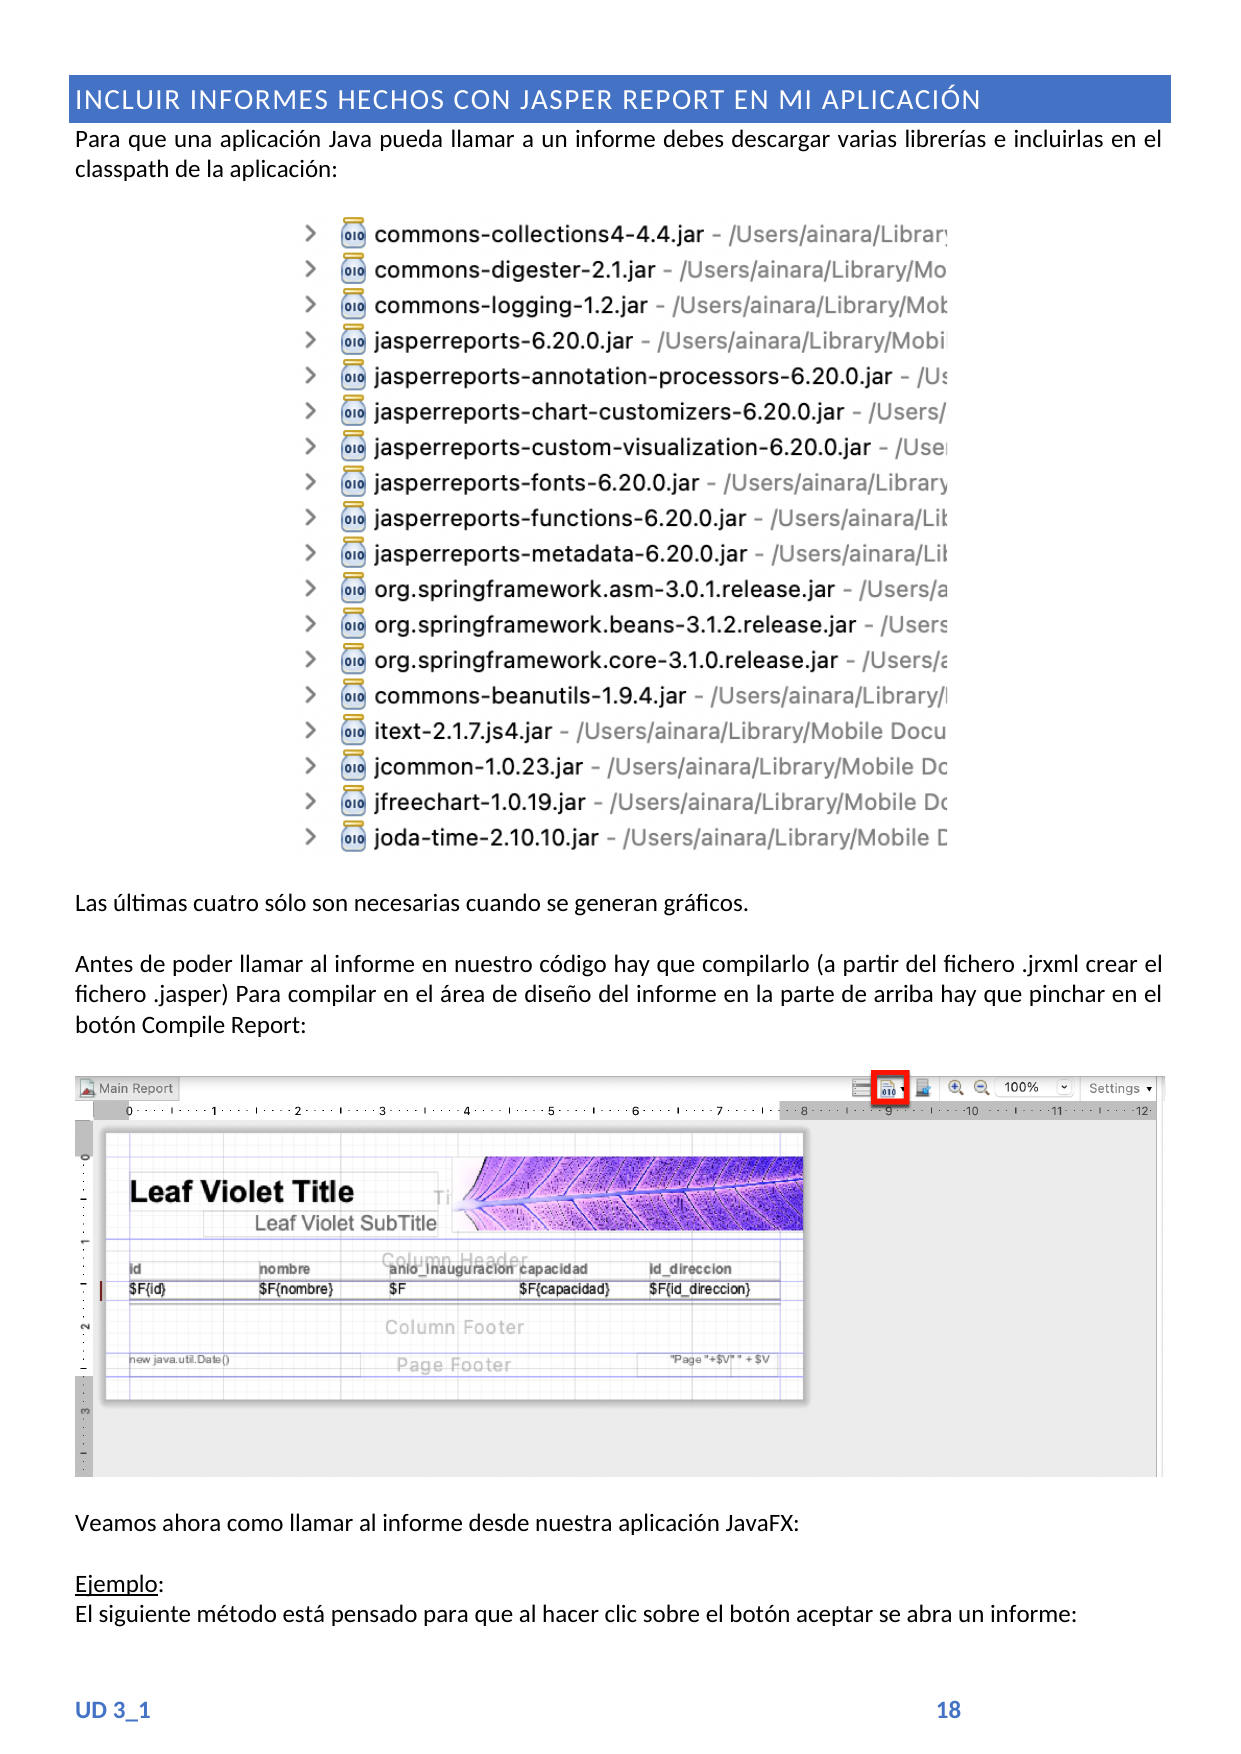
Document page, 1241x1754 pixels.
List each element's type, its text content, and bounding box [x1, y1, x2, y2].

text Ejemplo: [75, 1568, 1165, 1598]
text El siguiente método está pensado para que al hacer clic sobre el botón aceptar se abra un informe: [75, 1598, 1165, 1629]
picture [75, 1070, 1166, 1477]
picture [293, 214, 948, 857]
text Para que una aplicación Java pueda llamar a un informe debes descargar varias librerías e incluirlas en el classpath de la aplicación: [75, 123, 1165, 184]
text Antes de poder llamar al informe en nuestro código hay que compilarlo (a partir del fichero .jrxml crear el fichero .jasper) Para compilar en el área de diseño del informe en la parte de arriba hay que pinchar en el botón Compile Report: [75, 948, 1165, 1039]
text Las últimas cuatro sólo son necesarias cuando se generan gráficos. [75, 887, 1165, 917]
subtitle INCLUIR INFORMES HECHOS CON JASPER REPORT EN MI APLICACIÓN [75, 81, 1165, 117]
text Veamos ahora como llamar al informe desde nuestra aplicación JavaFX: [75, 1507, 1165, 1537]
